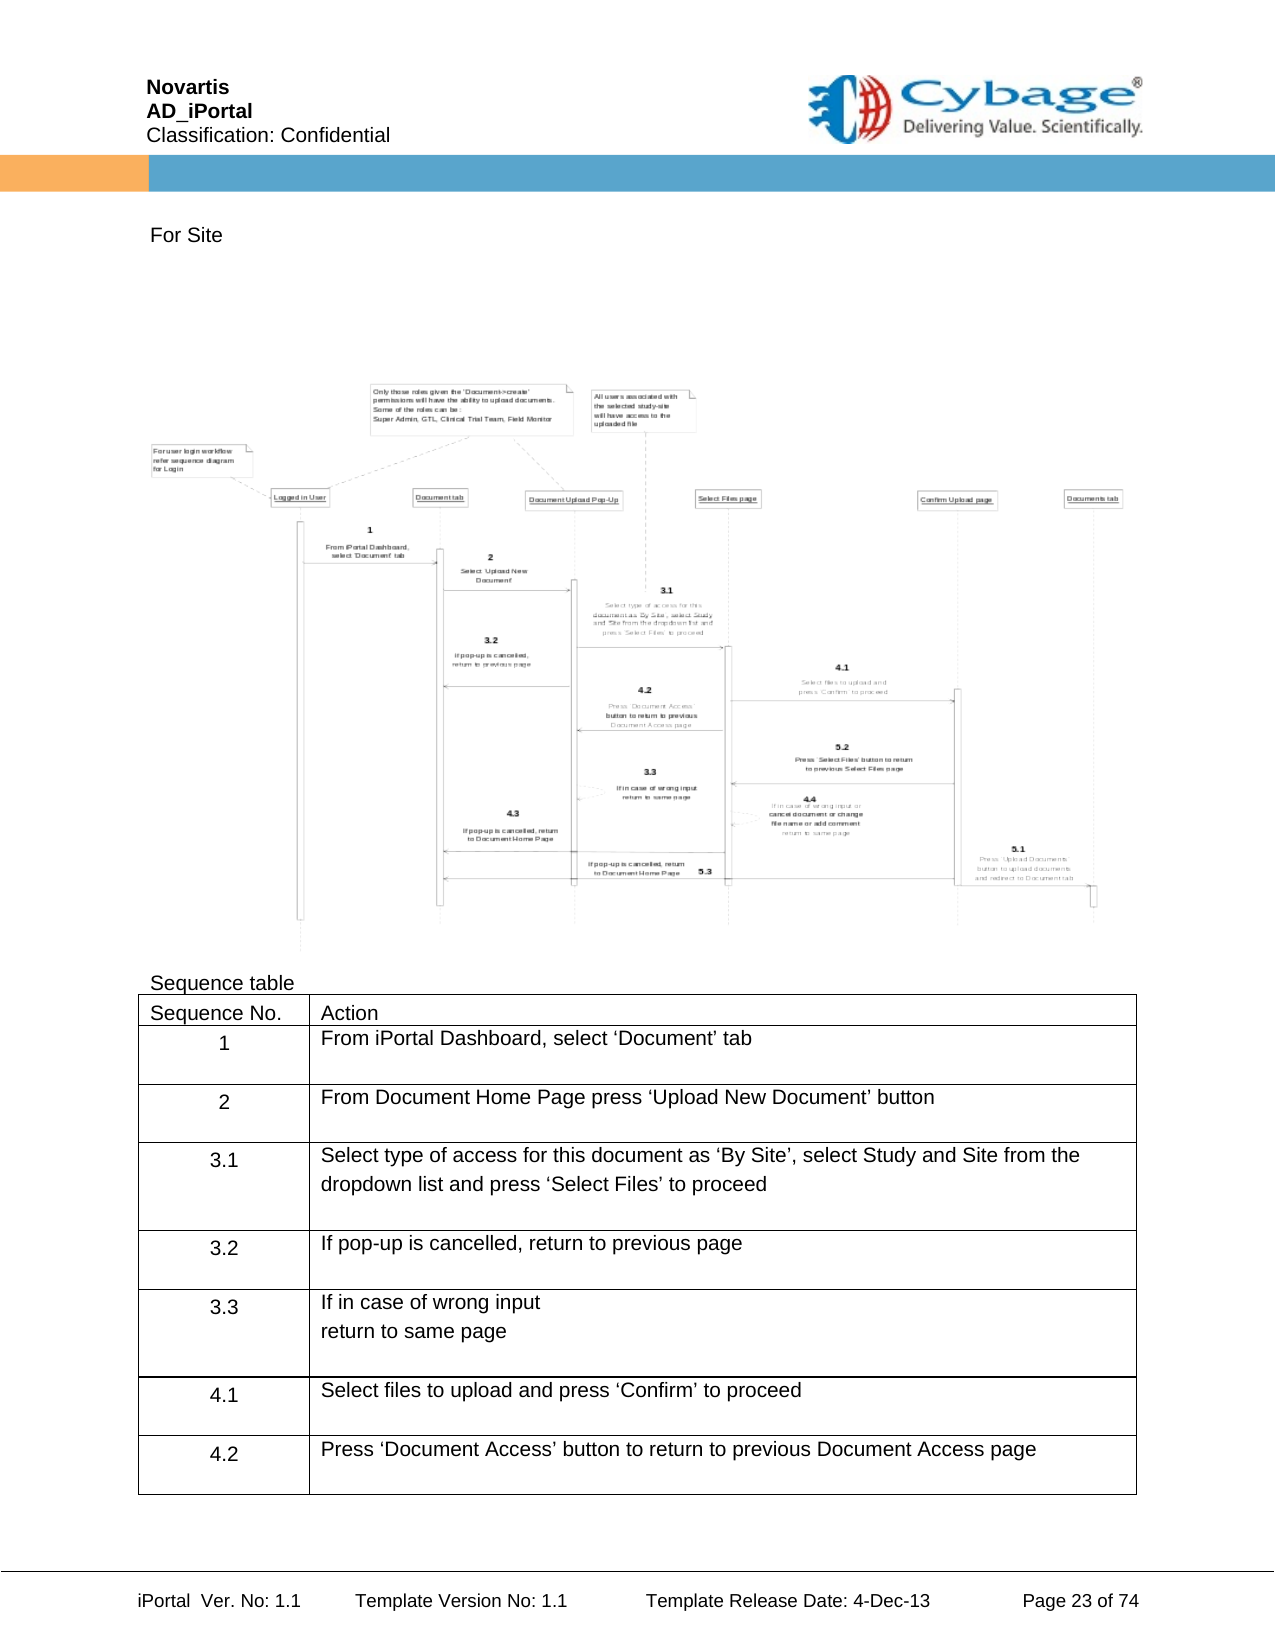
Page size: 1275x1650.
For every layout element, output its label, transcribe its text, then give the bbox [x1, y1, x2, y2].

table_cell If pop-up is cancelled, return to previous page [310, 1231, 1136, 1289]
table_header Sequence No. [139, 995, 309, 1024]
table_cell Select type of access for this document as ‘By Site’, select Study and Site from the dropdown list and press ‘Select Files’ to proceed [310, 1143, 1136, 1230]
table_cell 3.1 [139, 1143, 309, 1230]
table_cell If in case of wrong input return to same page [310, 1290, 1136, 1376]
table_cell 3.3 [139, 1290, 309, 1376]
table_header Action [310, 995, 1136, 1024]
table_cell From Document Home Page press ‘Upload New Document’ button [310, 1085, 1136, 1142]
table_cell 4.1 [139, 1378, 309, 1435]
table_cell 1 [139, 1026, 309, 1083]
table_cell Select files to upload and press ‘Confirm’ to proceed [310, 1378, 1136, 1435]
table_cell From iPortal Dashboard, select ‘Document’ tab [310, 1026, 1136, 1083]
table_cell 4.2 [139, 1436, 309, 1494]
text For Site [150, 217, 1125, 246]
table_cell 3.2 [139, 1231, 309, 1289]
picture [808, 75, 1143, 144]
table_cell Press ‘Document Access’ button to return to previous Document Access page [310, 1436, 1136, 1494]
text Sequence table [150, 965, 1125, 994]
table_cell 2 [139, 1085, 309, 1142]
